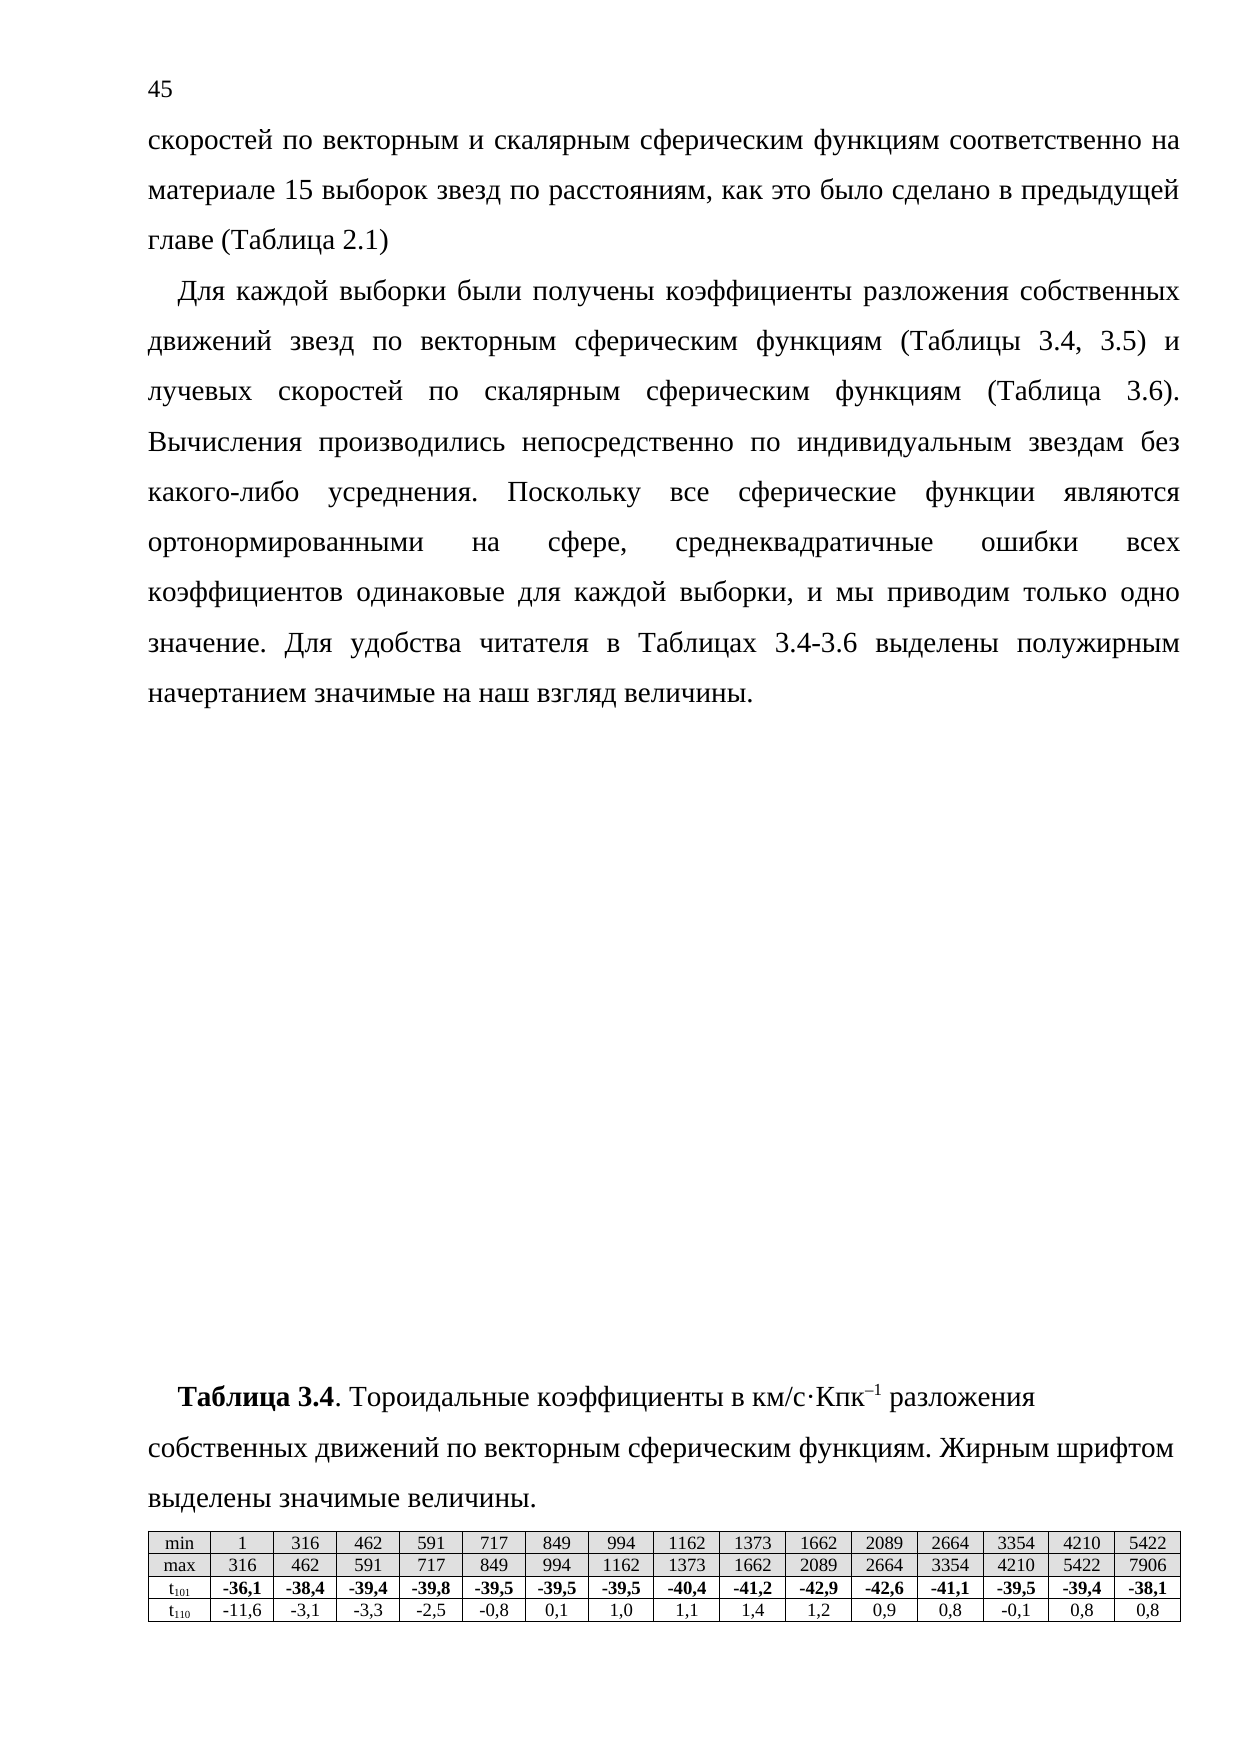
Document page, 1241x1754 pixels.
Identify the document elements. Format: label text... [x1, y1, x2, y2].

table_header 1662 [786, 1532, 851, 1553]
table_cell -39,5 [984, 1577, 1048, 1598]
table_cell -42,6 [852, 1577, 917, 1598]
table_cell -3,3 [337, 1599, 399, 1621]
table_cell -38,4 [274, 1577, 336, 1598]
table_cell 462 [274, 1554, 336, 1576]
table_header 2089 [852, 1532, 917, 1553]
table_cell -2,5 [400, 1599, 462, 1621]
table_header 849 [526, 1532, 588, 1553]
table_header 3354 [984, 1532, 1048, 1553]
table_cell 0,8 [1115, 1599, 1180, 1621]
table_header 994 [589, 1532, 653, 1553]
table_cell 994 [526, 1554, 588, 1576]
table_cell 1,0 [589, 1599, 653, 1621]
table_cell 1662 [720, 1554, 785, 1576]
table_header 1162 [654, 1532, 719, 1553]
table_cell -3,1 [274, 1599, 336, 1621]
table_cell 1,4 [720, 1599, 785, 1621]
table_cell 0,8 [1049, 1599, 1114, 1621]
table_header min [149, 1532, 210, 1553]
table_cell -38,1 [1115, 1577, 1180, 1598]
text Таблица 3.4. Тороидальные коэффициенты в км/с·Кпк–1 разложения собственных движений по векторным сферическим функциям. Жирным шрифтом выделены значимые величины. [148, 1379, 1181, 1514]
table_cell -41,2 [720, 1577, 785, 1598]
table_cell max [149, 1554, 210, 1576]
table_cell 1,1 [654, 1599, 719, 1621]
table_cell 717 [400, 1554, 462, 1576]
table_cell 0,8 [918, 1599, 983, 1621]
table_cell -0,8 [463, 1599, 525, 1621]
table_cell 849 [463, 1554, 525, 1576]
table_cell 316 [211, 1554, 273, 1576]
table_cell -0,1 [984, 1599, 1048, 1621]
table_cell -39,4 [337, 1577, 399, 1598]
table_cell 4210 [984, 1554, 1048, 1576]
table_cell 1162 [589, 1554, 653, 1576]
table_cell -40,4 [654, 1577, 719, 1598]
table_cell 5422 [1049, 1554, 1114, 1576]
table_header 462 [337, 1532, 399, 1553]
table_header 1373 [720, 1532, 785, 1553]
table_header 4210 [1049, 1532, 1114, 1553]
table_cell -36,1 [211, 1577, 273, 1598]
text Для каждой выборки были получены коэффициенты разложения собственных движений звезд по векторным сферическим функциям (Таблицы 3.4, 3.5) и лучевых скоростей по скалярным сферическим функциям (Таблица 3.6). Вычисления производились непосредственно по индивидуальным звездам без какого-либо усреднения. Поскольку все сферические функции являются ортонормированными на сфере, среднеквадратичные ошибки всех коэффициентов одинаковые для каждой выборки, и мы приводим только одно значение. Для удобства читателя в Таблицах 3.4-3.6 выделены полужирным начертанием значимые на наш взгляд величины. [148, 273, 1181, 709]
table_cell 0,9 [852, 1599, 917, 1621]
table_cell 3354 [918, 1554, 983, 1576]
table_cell -39,4 [1049, 1577, 1114, 1598]
table_header 2664 [918, 1532, 983, 1553]
table_cell t110 [149, 1599, 210, 1621]
table_cell t101 [149, 1577, 210, 1598]
table_cell -39,5 [526, 1577, 588, 1598]
table_cell -39,5 [589, 1577, 653, 1598]
table_cell 1373 [654, 1554, 719, 1576]
table_cell 2664 [852, 1554, 917, 1576]
table_cell 591 [337, 1554, 399, 1576]
table_cell 0,1 [526, 1599, 588, 1621]
table_cell -39,8 [400, 1577, 462, 1598]
table_cell 7906 [1115, 1554, 1180, 1576]
table_header 591 [400, 1532, 462, 1553]
table_cell -39,5 [463, 1577, 525, 1598]
table_header 1 [211, 1532, 273, 1553]
table_cell -11,6 [211, 1599, 273, 1621]
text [148, 122, 1181, 256]
table_header 717 [463, 1532, 525, 1553]
table_cell 2089 [786, 1554, 851, 1576]
table_cell -42,9 [786, 1577, 851, 1598]
table_header 5422 [1115, 1532, 1180, 1553]
table_cell 1,2 [786, 1599, 851, 1621]
table_header 316 [274, 1532, 336, 1553]
table_cell -41,1 [918, 1577, 983, 1598]
